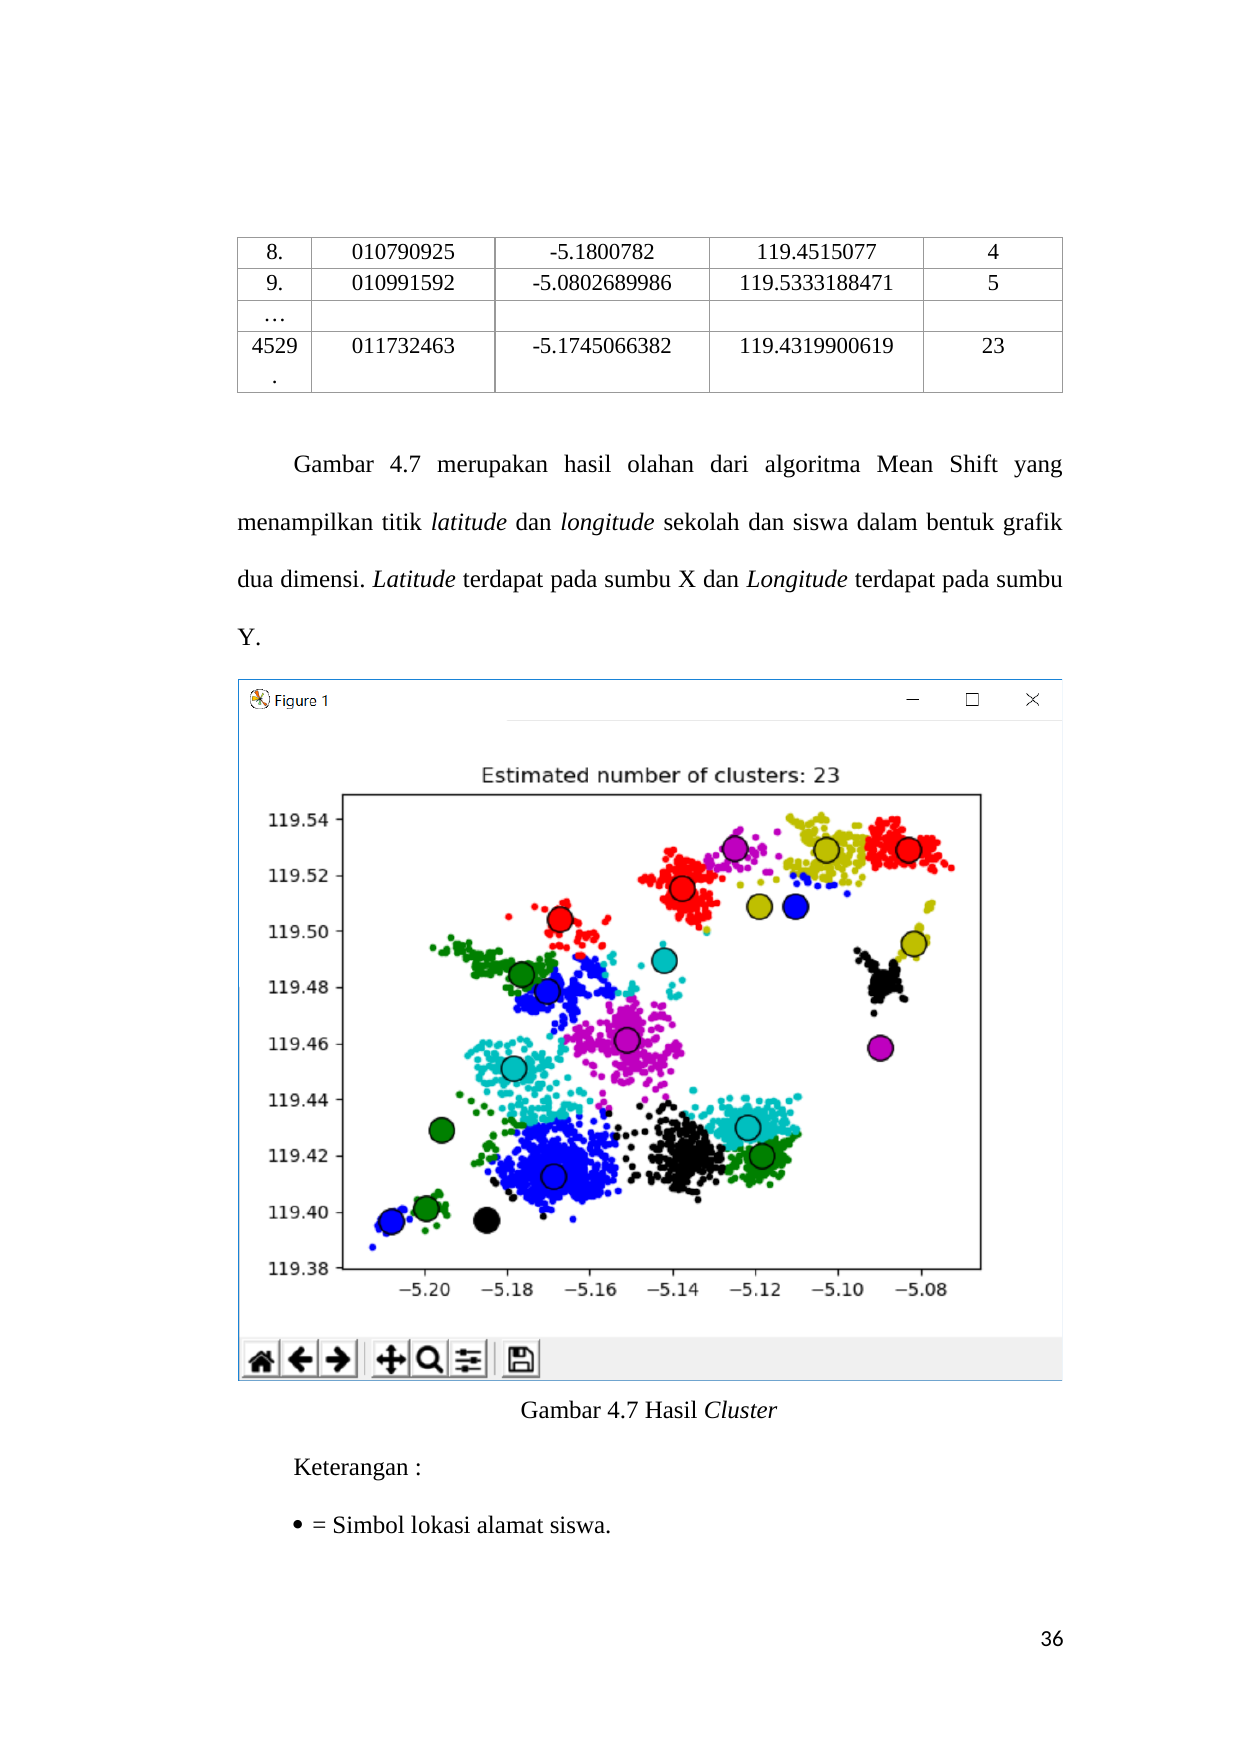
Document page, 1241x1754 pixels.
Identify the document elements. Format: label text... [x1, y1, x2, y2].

table_cell 23 [924, 332, 1062, 392]
list = Simbol lokasi alamat siswa. [293, 1510, 1063, 1538]
table_cell 9. [238, 269, 311, 299]
table_cell 010991592 [312, 269, 494, 299]
table_cell 8. [238, 238, 311, 268]
table_cell [710, 301, 923, 331]
table_cell 4 [924, 238, 1062, 268]
text Keterangan : [237, 1452, 1063, 1481]
table_cell 5 [924, 269, 1062, 299]
table_cell 4529. [238, 332, 311, 392]
text Gambar 4.7 merupakan hasil olahan dari algoritma Mean Shift yang menampilkan titik latitude dan longitude sekolah dan siswa dalam bentuk grafik dua dimensi. Latitude terdapat pada sumbu X dan Longitude terdapat pada sumbu Y. [237, 449, 1063, 651]
table_cell 119.4319900619 [710, 332, 923, 392]
table_cell 119.5333188471 [710, 269, 923, 299]
table_cell [924, 301, 1062, 331]
table_cell -5.0802689986 [496, 269, 709, 299]
table_cell [312, 301, 494, 331]
table_cell -5.1800782 [496, 238, 709, 268]
table_cell 011732463 [312, 332, 494, 392]
picture [238, 679, 1063, 1381]
text Gambar 4.7 Hasil Cluster [237, 1395, 1063, 1423]
table_cell -5.1745066382 [496, 332, 709, 392]
table_cell 119.4515077 [710, 238, 923, 268]
table_cell 010790925 [312, 238, 494, 268]
table_cell … [238, 301, 311, 331]
table_cell [496, 301, 709, 331]
